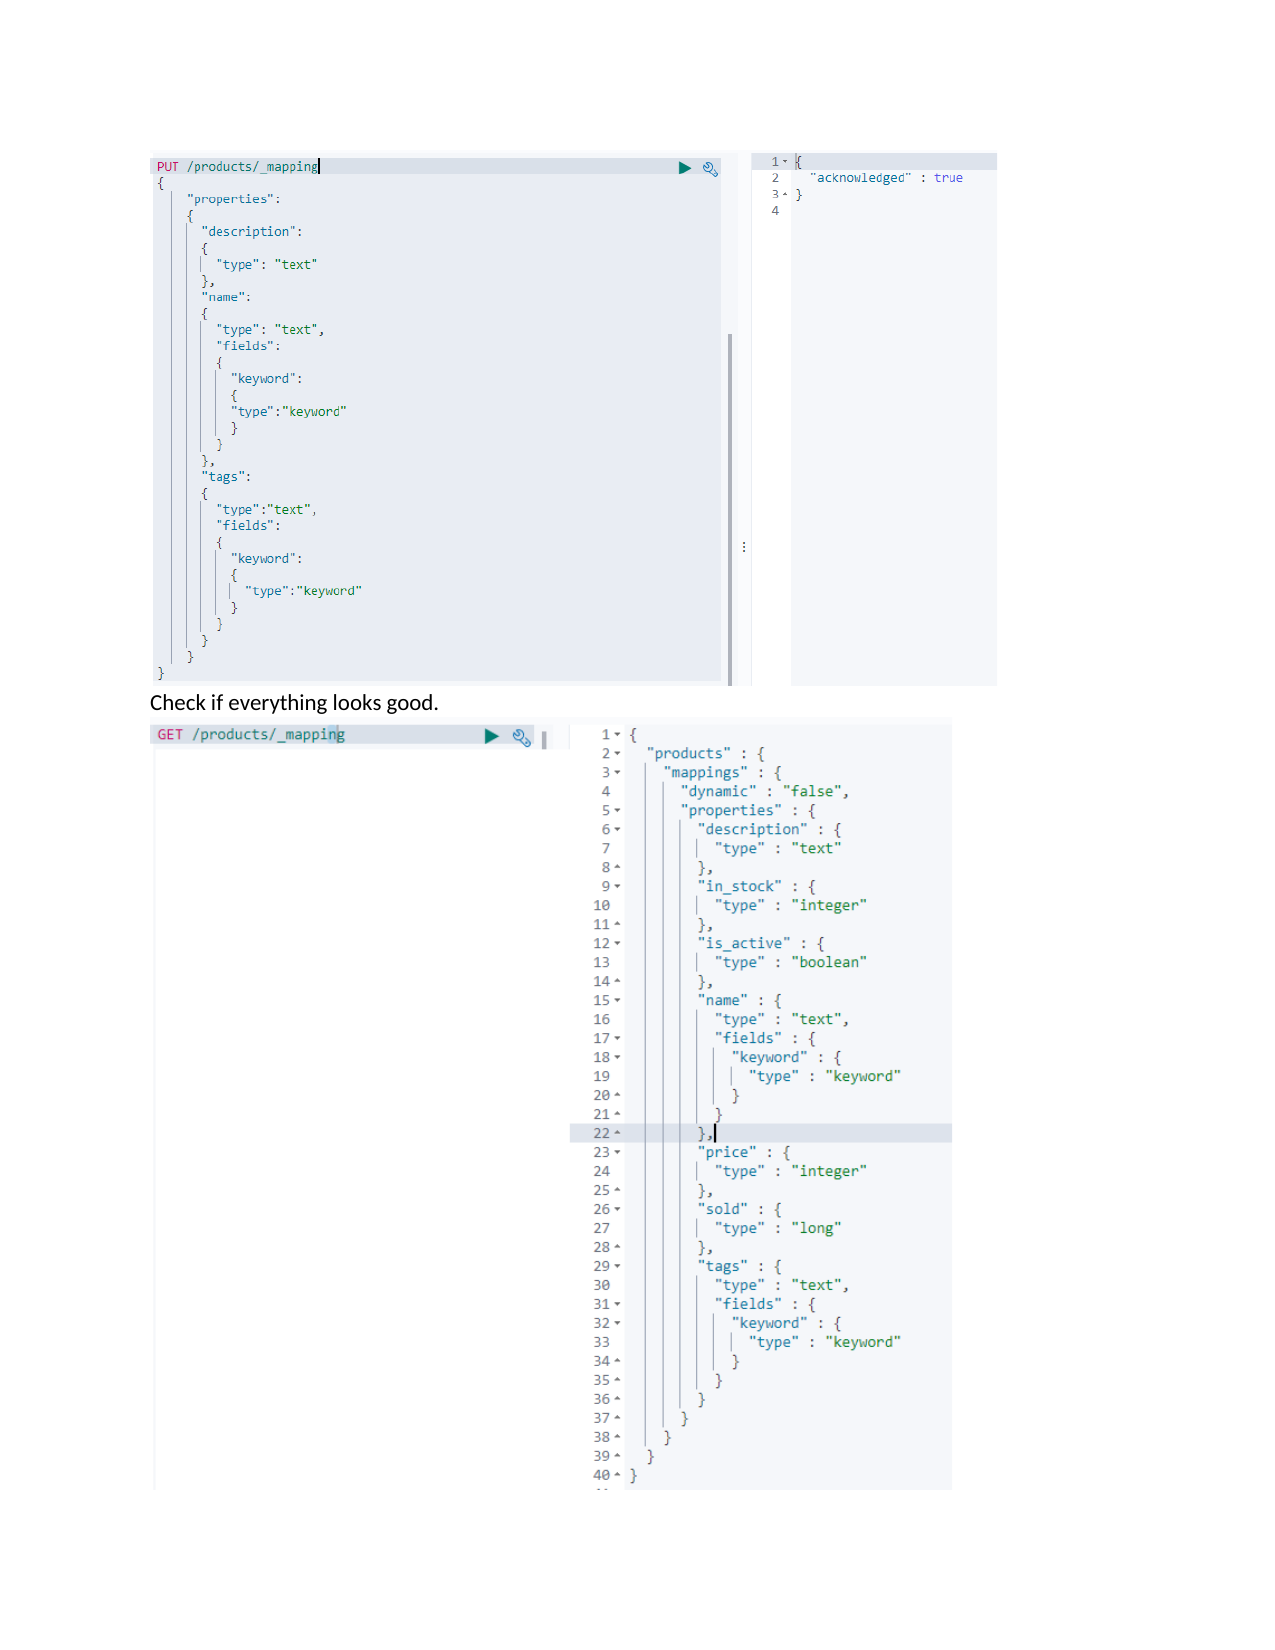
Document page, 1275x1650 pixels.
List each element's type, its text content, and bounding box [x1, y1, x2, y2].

picture [150, 150, 998, 686]
picture [150, 717, 953, 1490]
